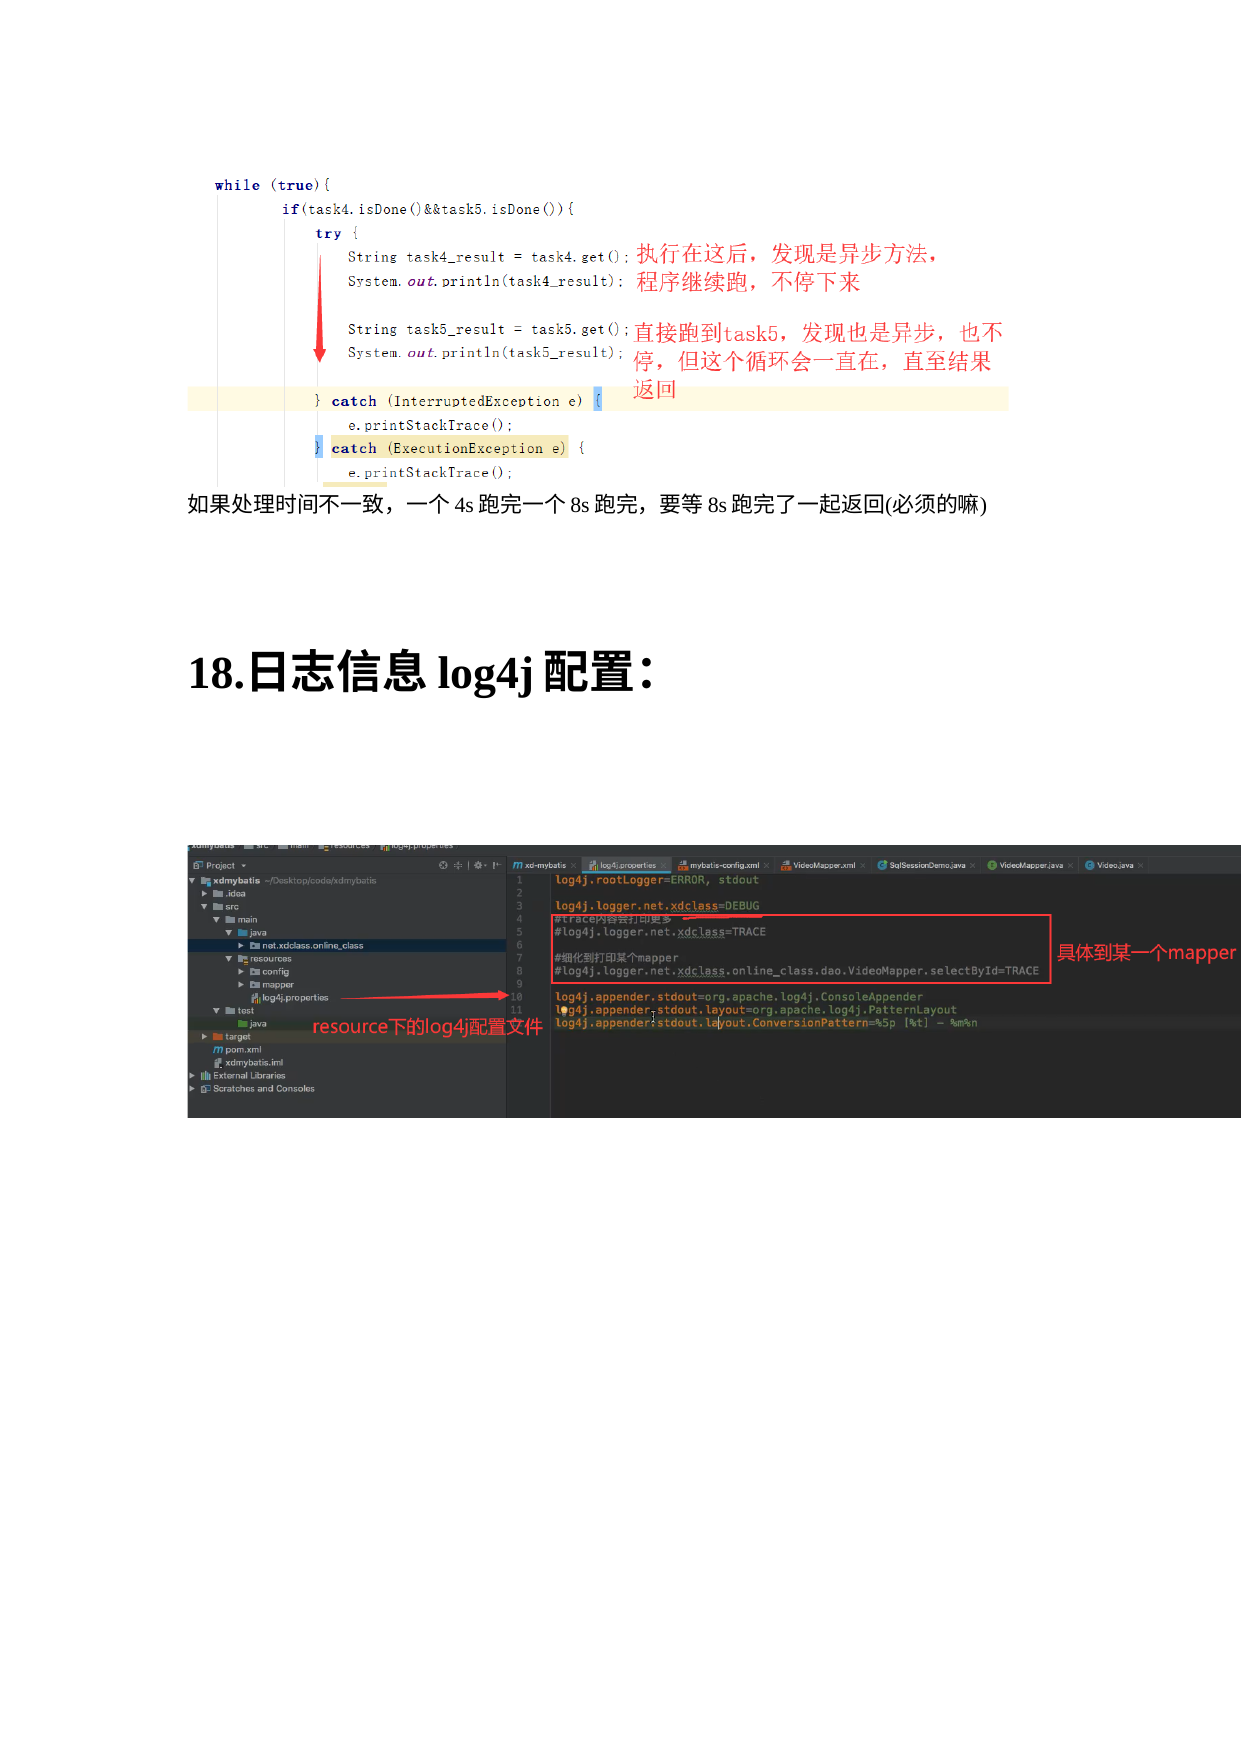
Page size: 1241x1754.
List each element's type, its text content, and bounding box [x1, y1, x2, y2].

subtitle 18.日志信息log4j配置： [187, 620, 1053, 717]
text 如果处理时间不一致，一个4s跑完一个8s跑完，要等8s跑完了一起返回(必须的嘛) [187, 487, 1053, 519]
picture [187, 162, 1009, 487]
picture [187, 845, 1241, 1118]
